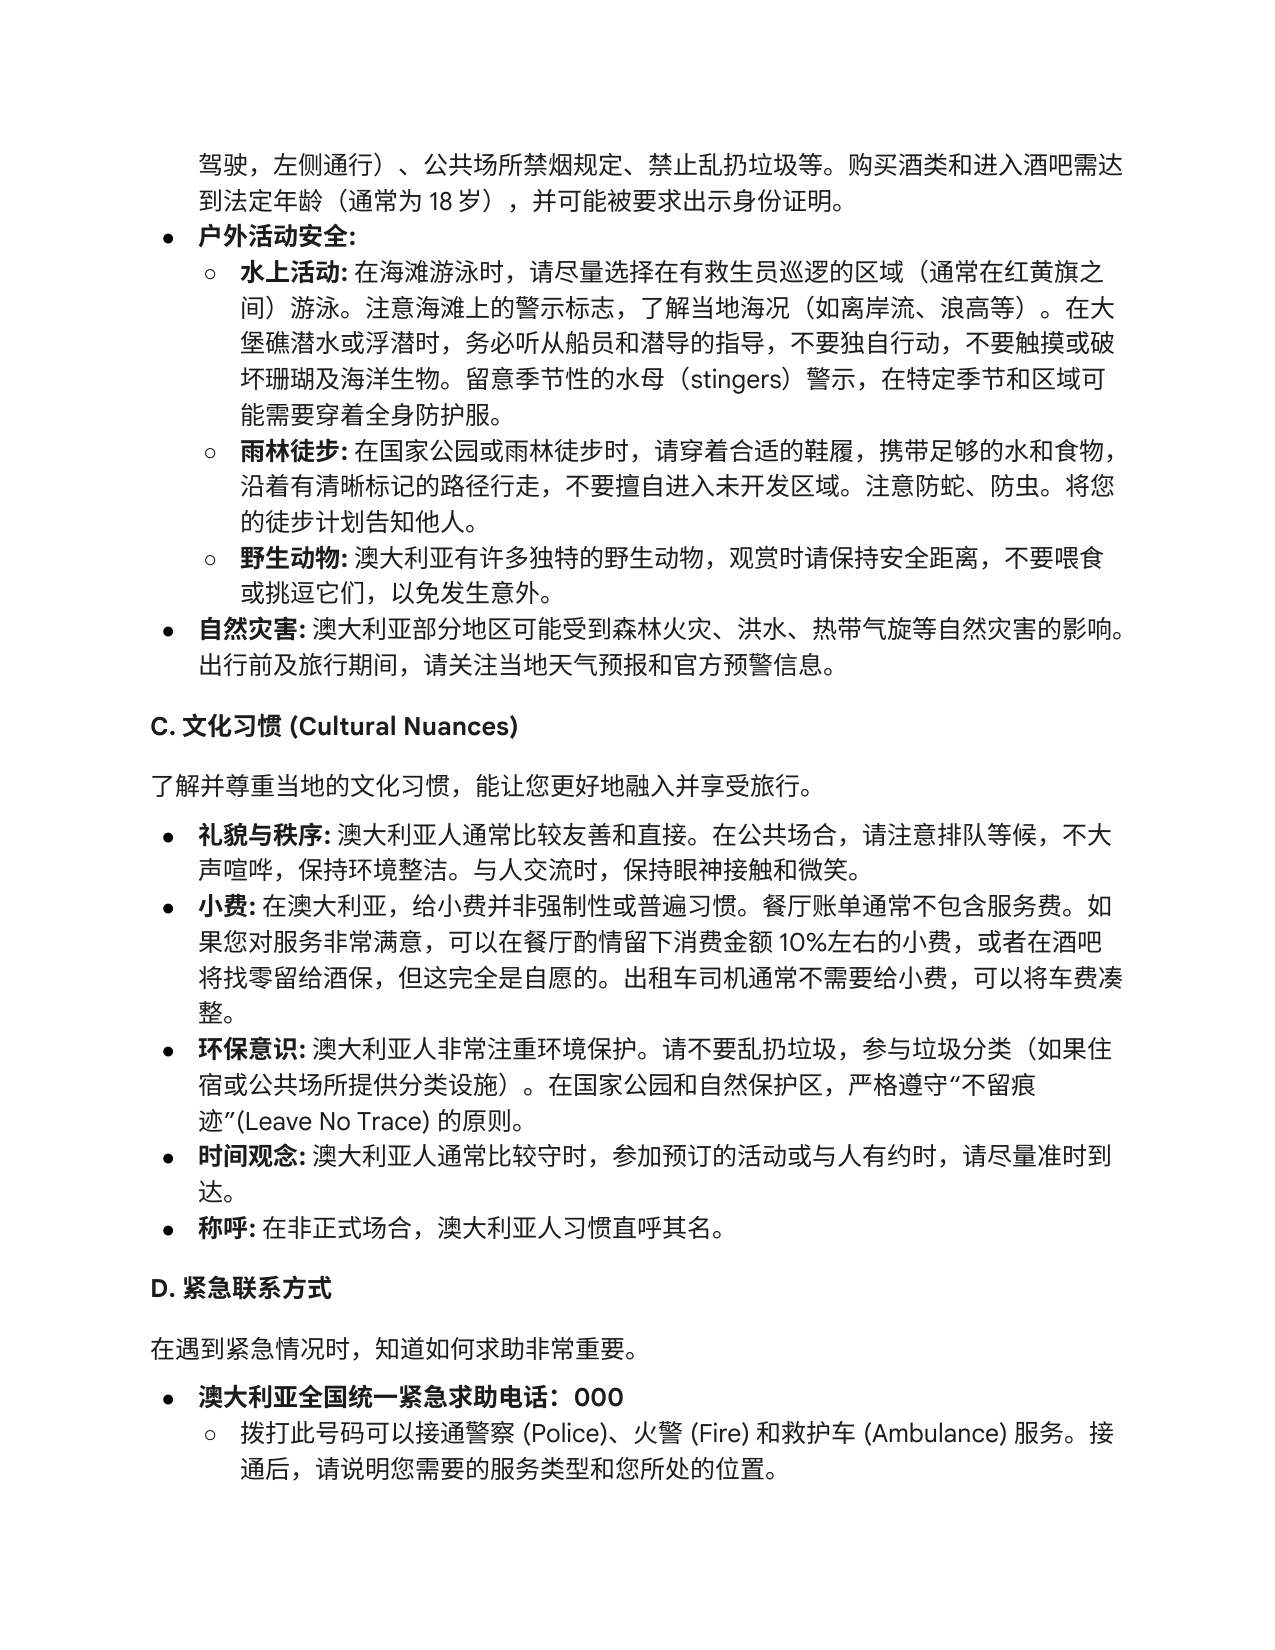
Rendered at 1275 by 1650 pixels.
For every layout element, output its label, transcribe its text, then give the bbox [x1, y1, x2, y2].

text D. 紧急联系方式 [150, 1274, 1125, 1305]
list 拨打此号码可以接通警察 (Police)、火警 (Fire) 和救护车 (Ambulance) 服务。接通后，请说明您需要的服务类型和您所处的位置。 [203, 1418, 1125, 1485]
list 水上活动: 在海滩游泳时，请尽量选择在有救生员巡逻的区域（通常在红黄旗之间）游泳。注意海滩上的警示标志，了解当地海况（如离岸流、浪高等）。在大堡礁潜水或浮潜时，务必听从船员和潜导的指导，不要独自行动，不要触摸或破坏珊瑚及海洋生物。留意季节性的水母（stingers）警示，在特定季节和区域可能需要穿着全身防护服。 [203, 257, 1125, 431]
list 小费: 在澳大利亚，给小费并非强制性或普遍习惯。餐厅账单通常不包含服务费。如果您对服务非常满意，可以在餐厅酌情留下消费金额10%左右的小费，或者在酒吧将找零留给酒保，但这完全是自愿的。出租车司机通常不需要给小费，可以将车费凑整。 [161, 891, 1125, 1030]
list 时间观念: 澳大利亚人通常比较守时，参加预订的活动或与人有约时，请尽量准时到达。 [161, 1141, 1125, 1208]
list 自然灾害: 澳大利亚部分地区可能受到森林火灾、洪水、热带气旋等自然灾害的影响。出行前及旅行期间，请关注当地天气预报和官方预警信息。 [161, 614, 1125, 682]
text 在遇到紧急情况时，知道如何求助非常重要。 [150, 1334, 1125, 1366]
list 称呼: 在非正式场合，澳大利亚人习惯直呼其名。 [161, 1213, 1125, 1244]
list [161, 150, 1125, 217]
text C. 文化习惯 (Cultural Nuances) [150, 711, 1125, 742]
list 澳大利亚全国统一紧急求助电话：000 [161, 1383, 1125, 1414]
list 环保意识: 澳大利亚人非常注重环境保护。请不要乱扔垃圾，参与垃圾分类（如果住宿或公共场所提供分类设施）。在国家公园和自然保护区，严格遵守“不留痕迹”(Leave No Trace) 的原则。 [161, 1034, 1125, 1137]
list 礼貌与秩序: 澳大利亚人通常比较友善和直接。在公共场合，请注意排队等候，不大声喧哗，保持环境整洁。与人交流时，保持眼神接触和微笑。 [161, 820, 1125, 887]
text 了解并尊重当地的文化习惯，能让您更好地融入并享受旅行。 [150, 772, 1125, 803]
list 野生动物: 澳大利亚有许多独特的野生动物，观赏时请保持安全距离，不要喂食或挑逗它们，以免发生意外。 [203, 543, 1125, 610]
list 雨林徒步: 在国家公园或雨林徒步时，请穿着合适的鞋履，携带足够的水和食物，沿着有清晰标记的路径行走，不要擅自进入未开发区域。注意防蛇、防虫。将您的徒步计划告知他人。 [203, 436, 1125, 539]
list 户外活动安全: [161, 221, 1125, 253]
